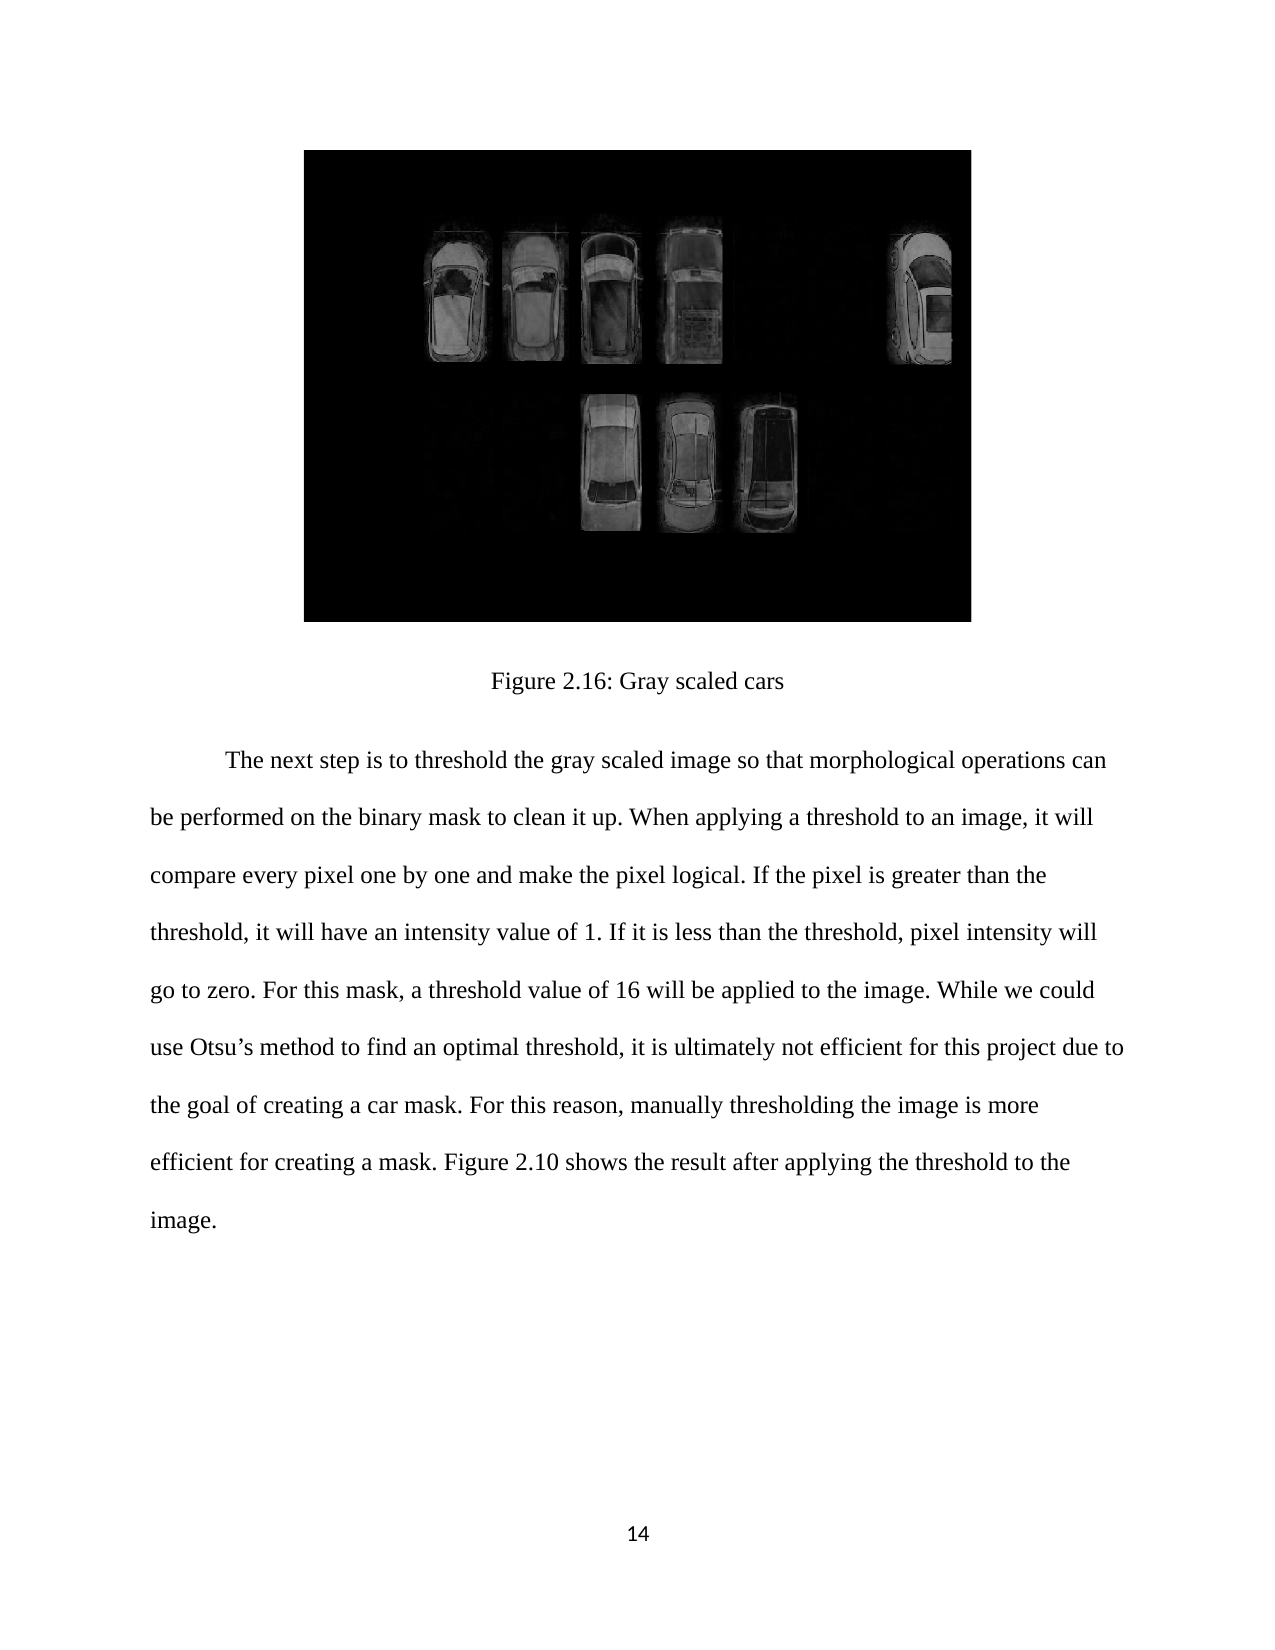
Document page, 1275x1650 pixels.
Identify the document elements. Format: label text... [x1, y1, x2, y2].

picture [303, 150, 972, 622]
text The next step is to threshold the gray scaled image so that morphological operations can be performed on the binary mask to clean it up. When applying a threshold to an image, it will compare every pixel one by one and make the pixel logical. If the pixel is greater than the threshold, it will have an intensity value of 1. If it is less than the threshold, pixel intensity will go to zero. For this mask, a threshold value of 16 will be applied to the image. While we could use Otsu’s method to find an optimal threshold, it is ultimately not efficient for this project due to the goal of creating a car mask. For this reason, manually thresholding the image is more efficient for creating a mask. Figure 2.10 shows the result after applying the threshold to the image. [150, 745, 1125, 1233]
